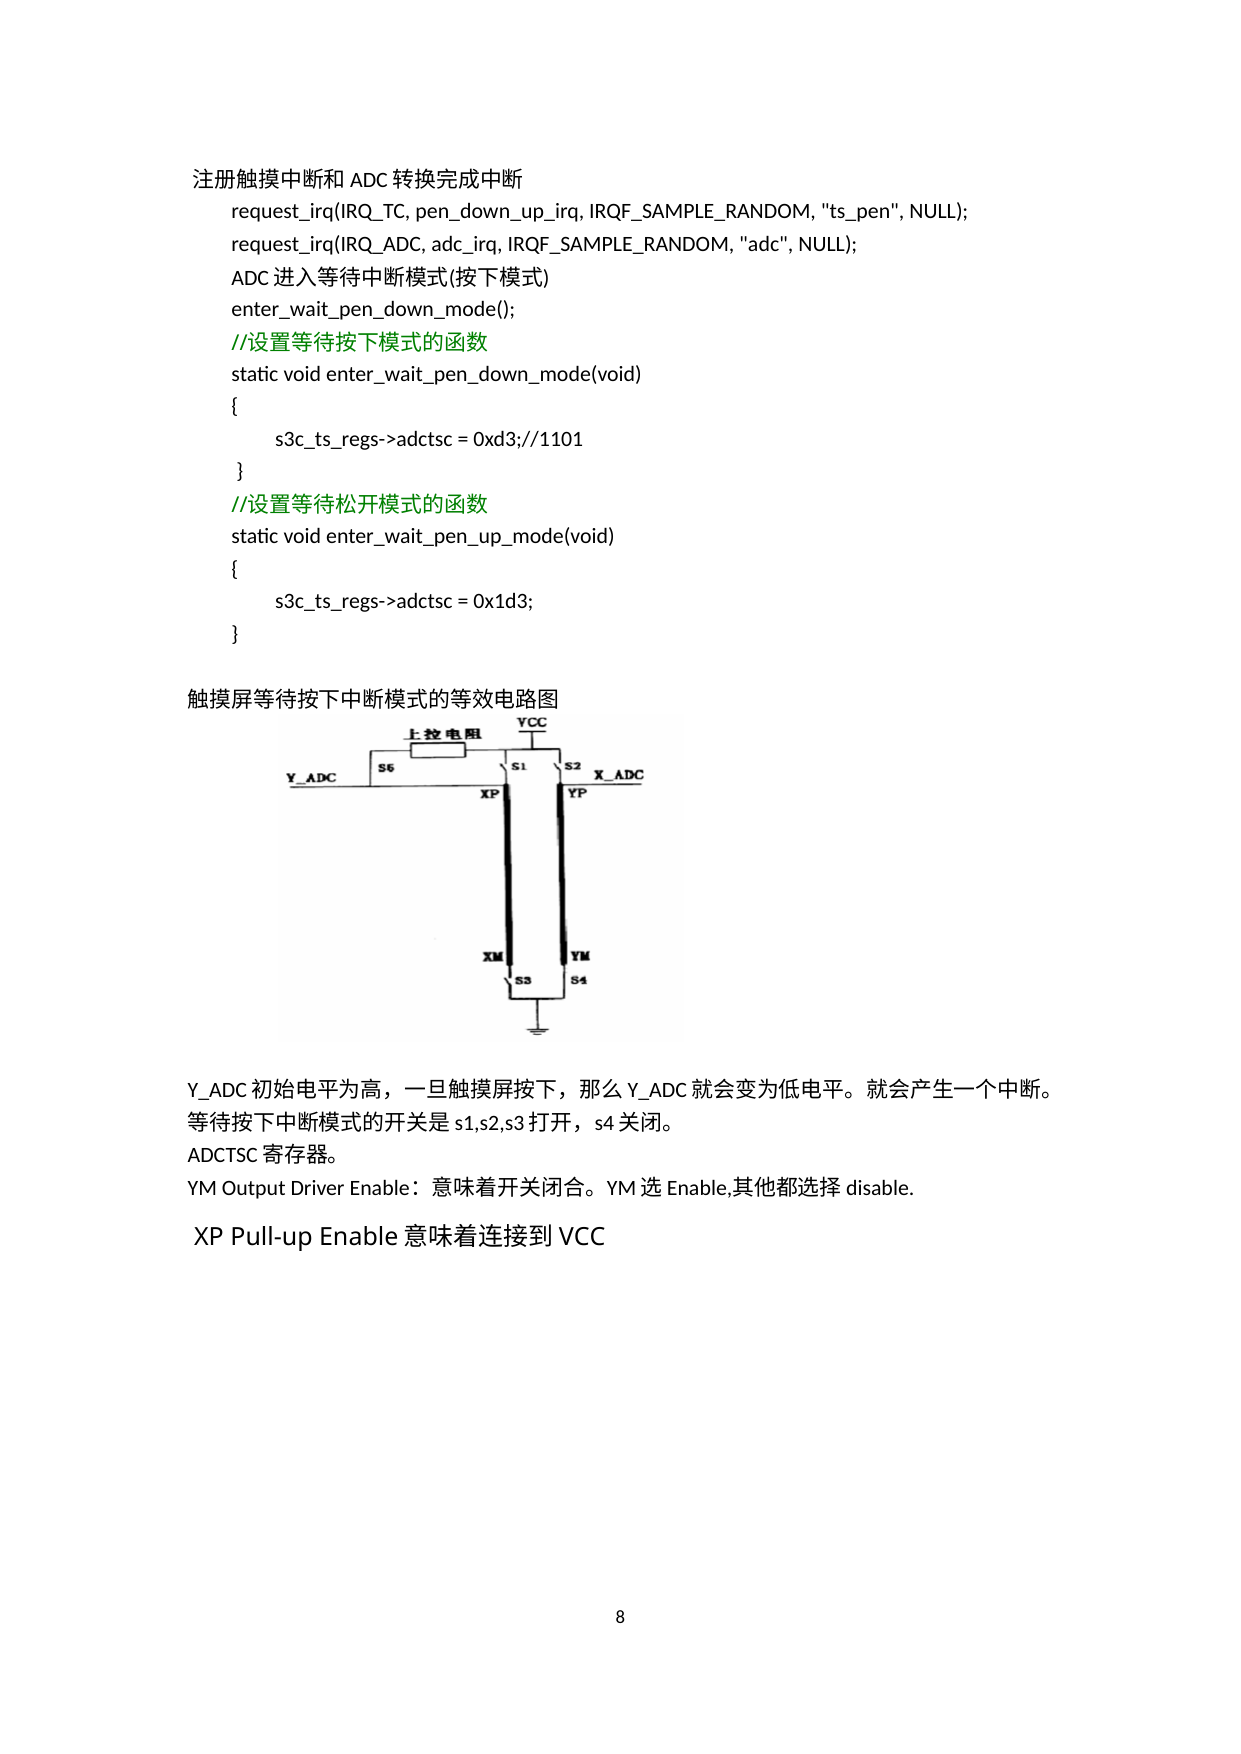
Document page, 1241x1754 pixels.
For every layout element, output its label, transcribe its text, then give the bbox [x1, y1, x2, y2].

picture [231, 714, 684, 1042]
text ADCTSC寄存器。 [187, 1137, 1053, 1169]
text ADC进入等待中断模式(按下模式) [187, 259, 1053, 292]
text static void enter_wait_pen_down_mode(void) [187, 357, 1053, 389]
text 注册触摸中断和ADC转换完成中断 [187, 162, 1053, 194]
text YM Output Driver Enable：意味着开关闭合。YM选Enable,其他都选择disable. [187, 1169, 1053, 1202]
text s3c_ts_regs->adctsc = 0x1d3; [187, 584, 1053, 617]
text 触摸屏等待按下中断模式的等效电路图 [187, 682, 1053, 714]
text enter_wait_pen_down_mode(); [187, 292, 1053, 324]
text s3c_ts_regs->adctsc = 0xd3;//1101 [187, 422, 1053, 454]
text Y_ADC初始电平为高，一旦触摸屏按下，那么Y_ADC就会变为低电平。就会产生一个中断。 [187, 1072, 1053, 1104]
text static void enter_wait_pen_up_mode(void) [187, 519, 1053, 552]
text { [187, 389, 1053, 422]
text } [187, 454, 1053, 487]
text 等待按下中断模式的开关是s1,s2,s3打开，s4关闭。 [187, 1104, 1053, 1137]
text //设置等待松开模式的函数 [187, 487, 1053, 519]
text //设置等待按下模式的函数 [187, 324, 1053, 357]
text } [187, 617, 1053, 649]
text request_irq(IRQ_TC, pen_down_up_irq, IRQF_SAMPLE_RANDOM, "ts_pen", NULL); [209, 194, 1053, 227]
text XP Pull-up Enable意味着连接到VCC [187, 1202, 1053, 1267]
text request_irq(IRQ_ADC, adc_irq, IRQF_SAMPLE_RANDOM, "adc", NULL); [209, 227, 1053, 259]
text { [187, 552, 1053, 584]
